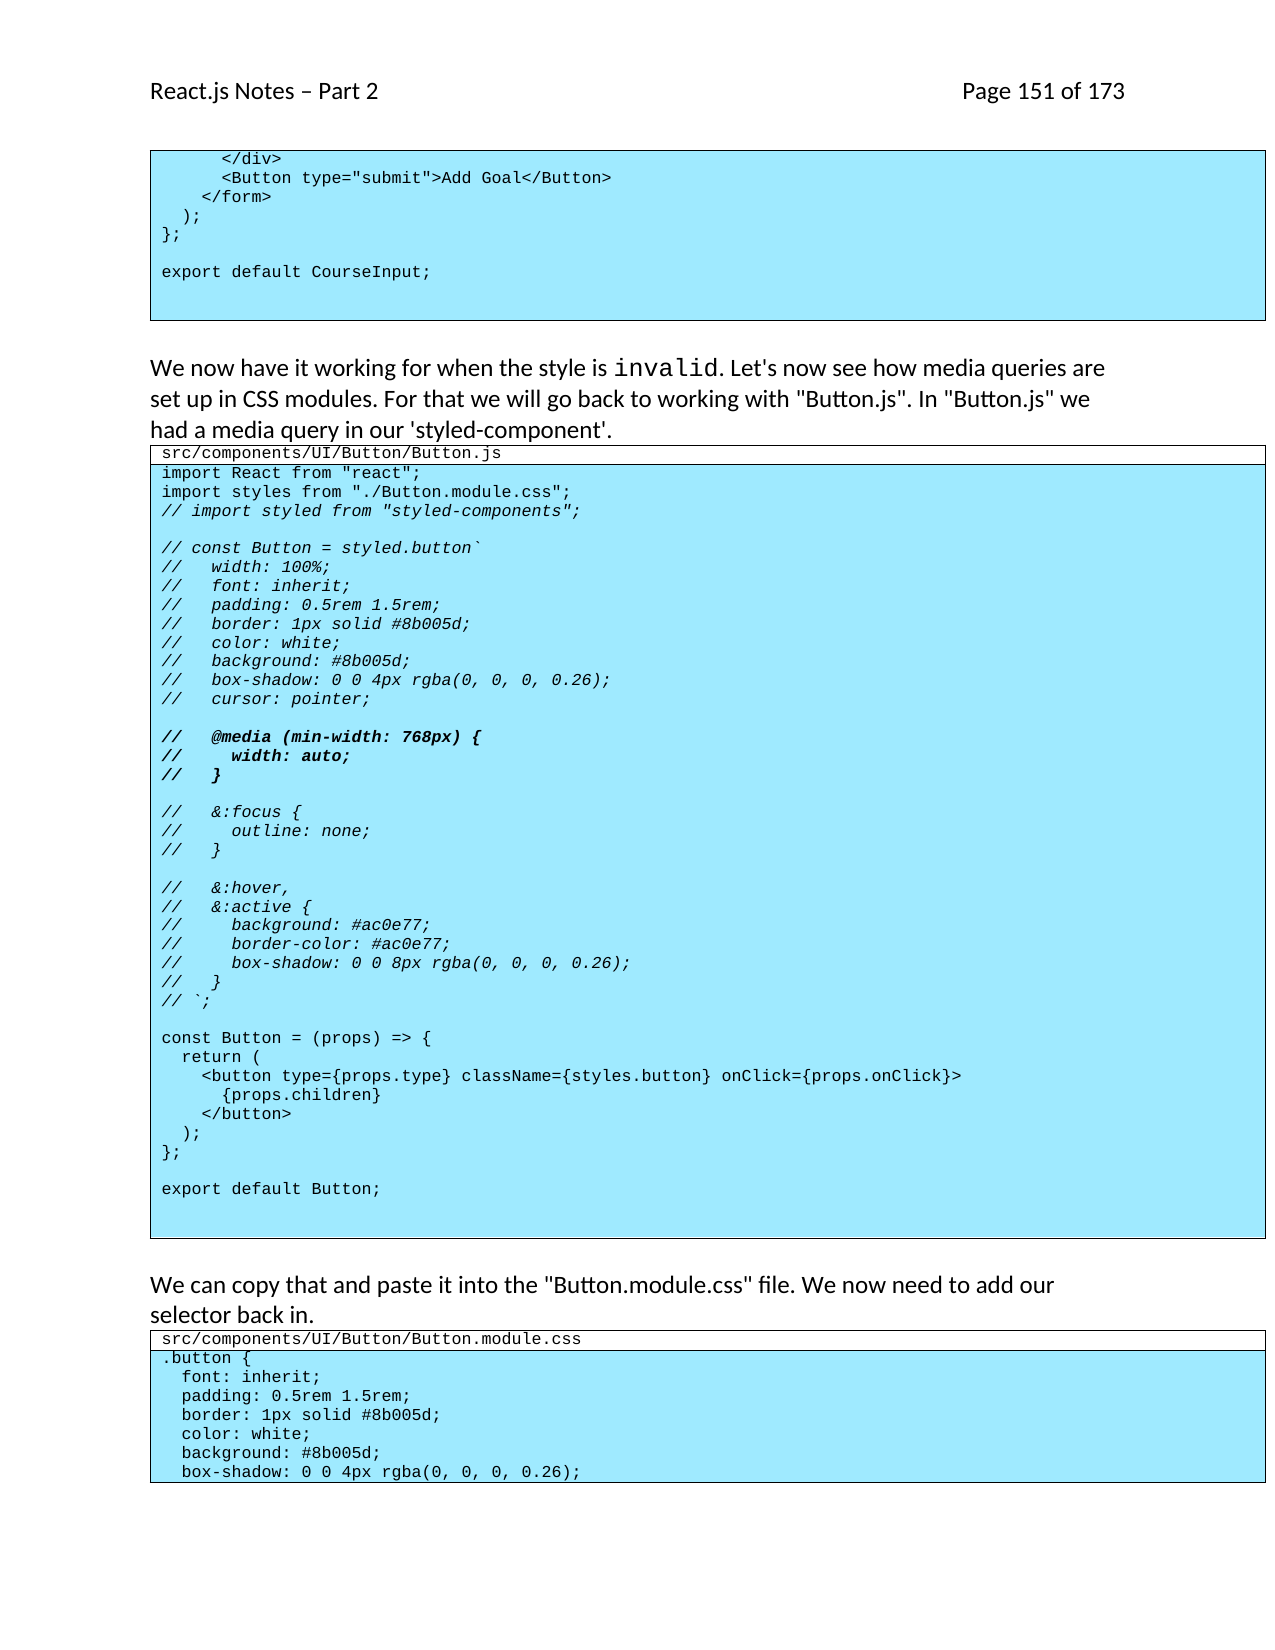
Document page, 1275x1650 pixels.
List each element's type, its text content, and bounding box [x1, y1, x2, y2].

text We can copy that and paste it into the "Button.module.css" file. We now need to add our selector back in. [150, 1269, 1125, 1330]
table_header src/components/UI/Button/Button.js [151, 446, 1265, 464]
table_header src/components/UI/Button/Button.module.css [151, 1331, 1265, 1349]
table_cell import React from "react"; import styles from "./Button.module.css"; // import styled from "styled-components"; // const Button = styled.button` // width: 100%; // font: inherit; // padding: 0.5rem 1.5rem; // border: 1px solid #8b005d; // color: white; // background: #8b005d; // box-shadow: 0 0 4px rgba(0, 0, 0, 0.26); // cursor: pointer; // @media (min-width: 768px) { // width: auto; // } // &:focus { // outline: none; // } // &:hover, // &:active { // background: #ac0e77; // border-color: #ac0e77; // box-shadow: 0 0 8px rgba(0, 0, 0, 0.26); // } // `; const Button = (props) => { return ( <button type={props.type} className={styles.button} onClick={props.onClick}> {props.children} </button> ); }; export default Button; [151, 465, 1265, 1237]
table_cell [151, 1351, 1265, 1482]
text We now have it working for when the style is invalid. Let's now see how media queries are set up in CSS modules. For that we will go back to working with "Button.js". In "Button.js" we had a media query in our 'styled-component'. [150, 352, 1125, 444]
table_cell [151, 151, 1265, 320]
